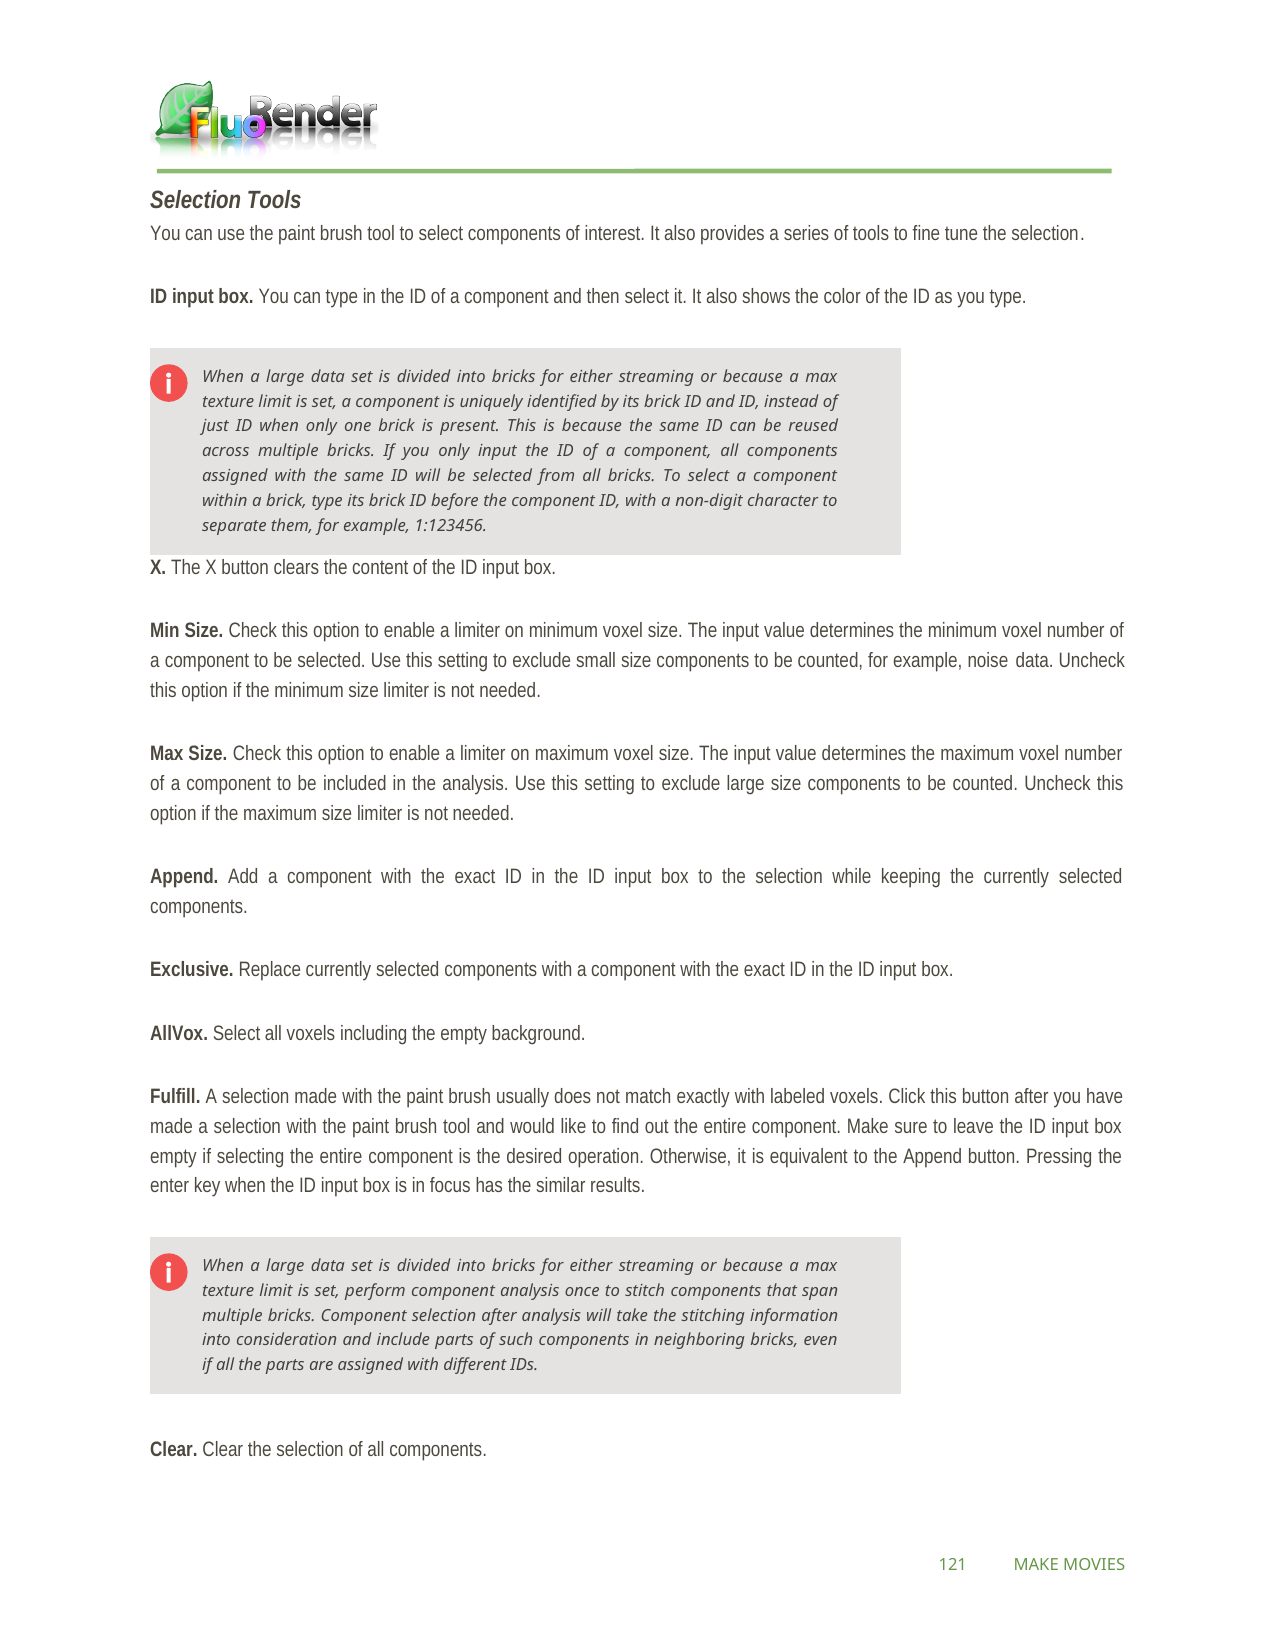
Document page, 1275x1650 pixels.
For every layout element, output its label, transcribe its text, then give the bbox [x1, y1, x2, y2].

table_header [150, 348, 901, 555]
text X. The X button clears the content of the ID input box. [150, 555, 1125, 579]
text You can use the paint brush tool to select components of interest. It also provides a series of tools to fine tune the selection. [150, 221, 1125, 245]
text Exclusive. Replace currently selected components with a component with the exact ID in the ID input box. [150, 957, 1125, 981]
text Max Size. Check this option to enable a limiter on maximum voxel size. The input value determines the maximum voxel number of a component to be included in the analysis. Use this setting to exclude large size components to be counted. Uncheck this option if the maximum size limiter is not needed. [150, 741, 1125, 825]
text Fulfill. A selection made with the paint brush usually does not match exactly with labeled voxels. Click this button after you have made a selection with the paint brush tool and would like to find out the entire component. Make sure to leave the ID input box empty if selecting the entire component is the desired operation. Otherwise, it is equivalent to the Append button. Pressing the enter key when the ID input box is in focus has the similar results. [150, 1084, 1125, 1197]
text Append. Add a component with the exact ID in the ID input box to the selection while keeping the currently selected components. [150, 864, 1125, 918]
text AllVox. Select all voxels including the empty background. [150, 1021, 1125, 1044]
text ID input box. You can type in the ID of a component and then select it. It also shows the color of the ID as you type. [150, 284, 1125, 308]
text Min Size. Check this option to enable a limiter on minimum voxel size. The input value determines the minimum voxel number of a component to be selected. Use this setting to exclude small size components to be counted, for example, noise data. Uncheck this option if the minimum size limiter is not needed. [150, 618, 1125, 702]
text Clear. Clear the selection of all components. [150, 1437, 1125, 1461]
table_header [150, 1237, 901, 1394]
picture [150, 75, 379, 162]
subtitle Selection Tools [150, 185, 1125, 214]
